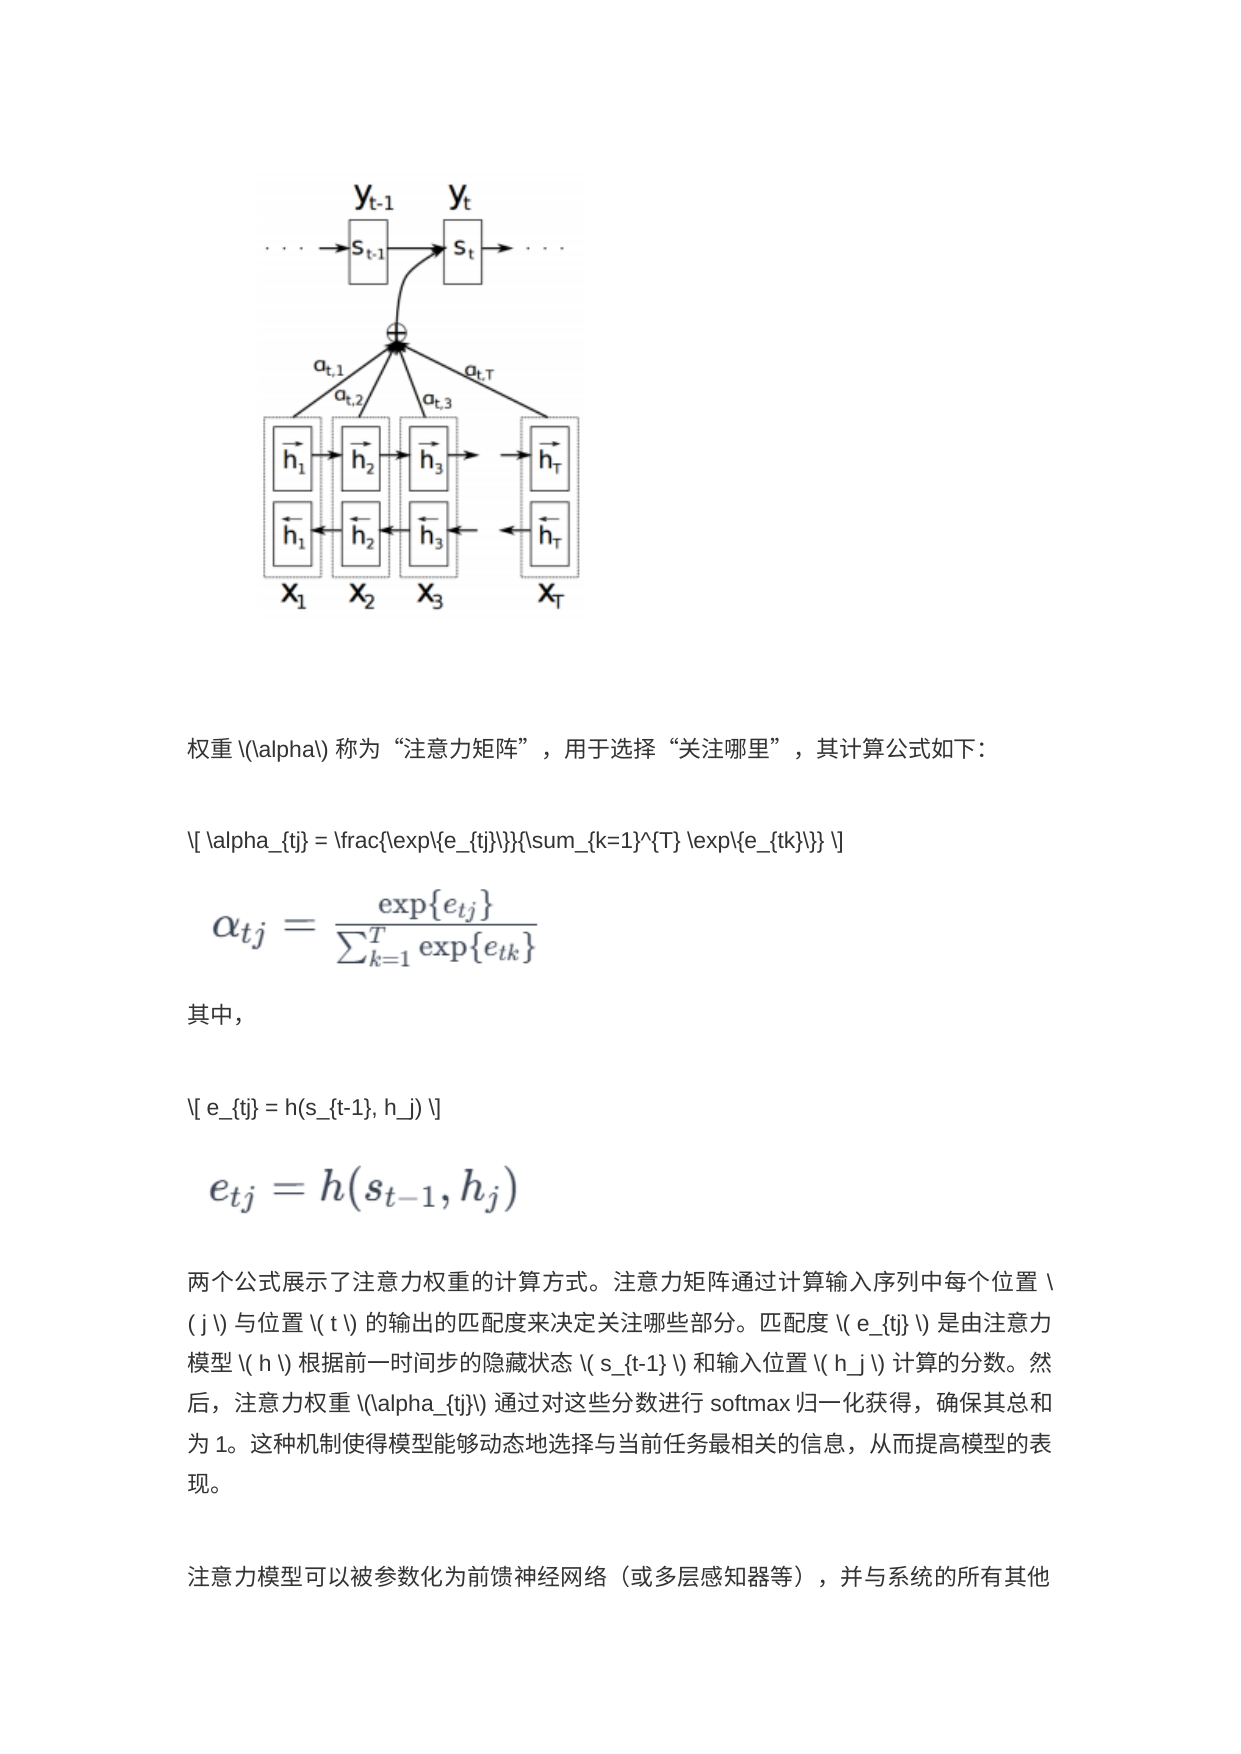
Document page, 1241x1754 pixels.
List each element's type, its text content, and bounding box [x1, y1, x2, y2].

picture [187, 866, 589, 984]
picture [187, 150, 675, 639]
text \[ e_{tj} = h(s_{t-1}, h_j) \] [187, 1087, 1053, 1127]
picture [187, 1133, 552, 1229]
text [187, 1555, 1053, 1596]
text 两个公式展示了注意力权重的计算方式。注意力矩阵通过计算输入序列中每个位置 \( j \) 与位置 \( t \) 的输出的匹配度来决定关注哪些部分。匹配度 \( e_{tj} \) 是由注意力模型 \( h \) 根据前一时间步的隐藏状态 \( s_{t-1} \) 和输入位置 \( h_j \) 计算的分数。然后，注意力权重 \(\alpha_{tj}\) 通过对这些分数进行softmax归一化获得，确保其总和为1。这种机制使得模型能够动态地选择与当前任务最相关的信息，从而提高模型的表现。 [187, 1261, 1053, 1502]
text 其中， [187, 994, 1053, 1034]
text \[ \alpha_{tj} = \frac{\exp\{e_{tj}\}}{\sum_{k=1}^{T} \exp\{e_{tk}\}} \] [187, 820, 1053, 860]
text 权重 \(\alpha\) 称为“注意力矩阵”，用于选择“关注哪里”，其计算公式如下： [187, 727, 1053, 767]
